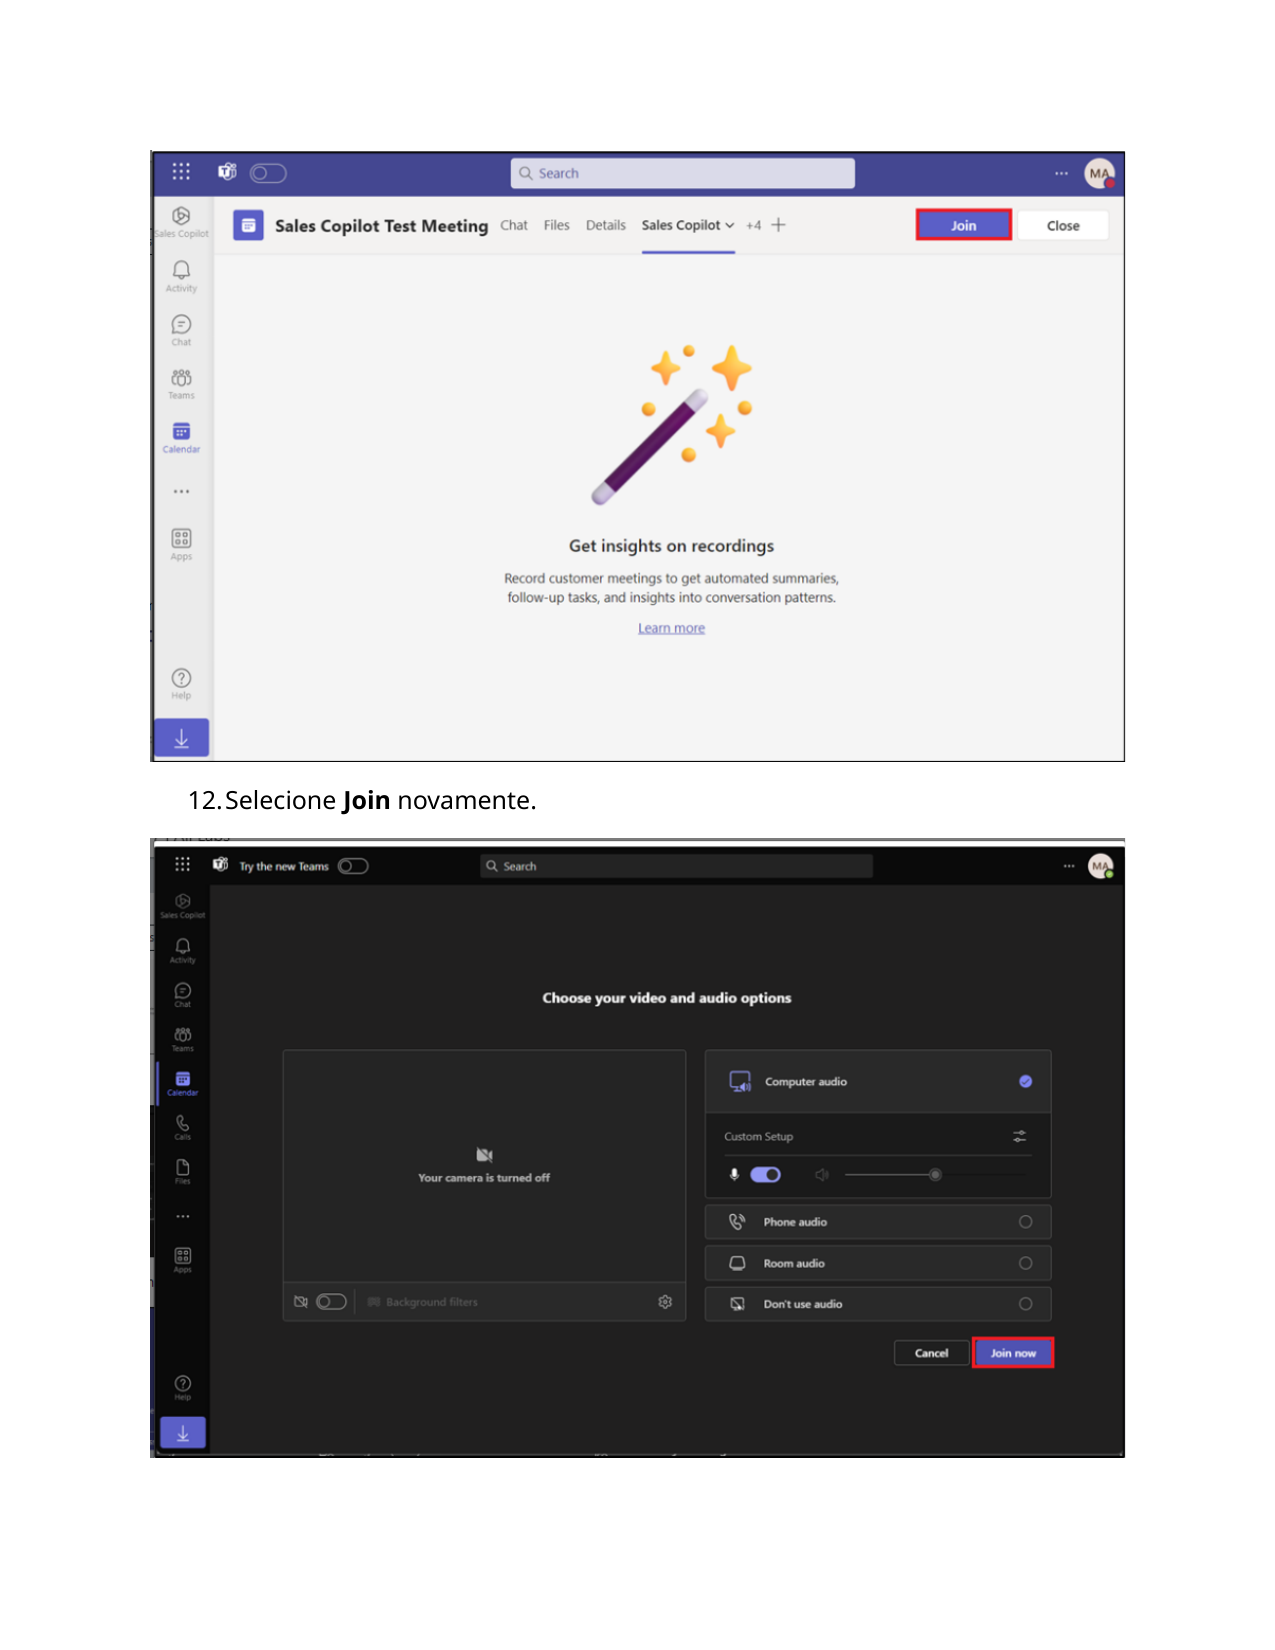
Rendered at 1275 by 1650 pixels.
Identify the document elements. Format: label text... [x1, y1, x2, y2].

picture [150, 150, 1125, 762]
list Selecione Join novamente. [187, 783, 1125, 817]
picture [150, 838, 1125, 1458]
